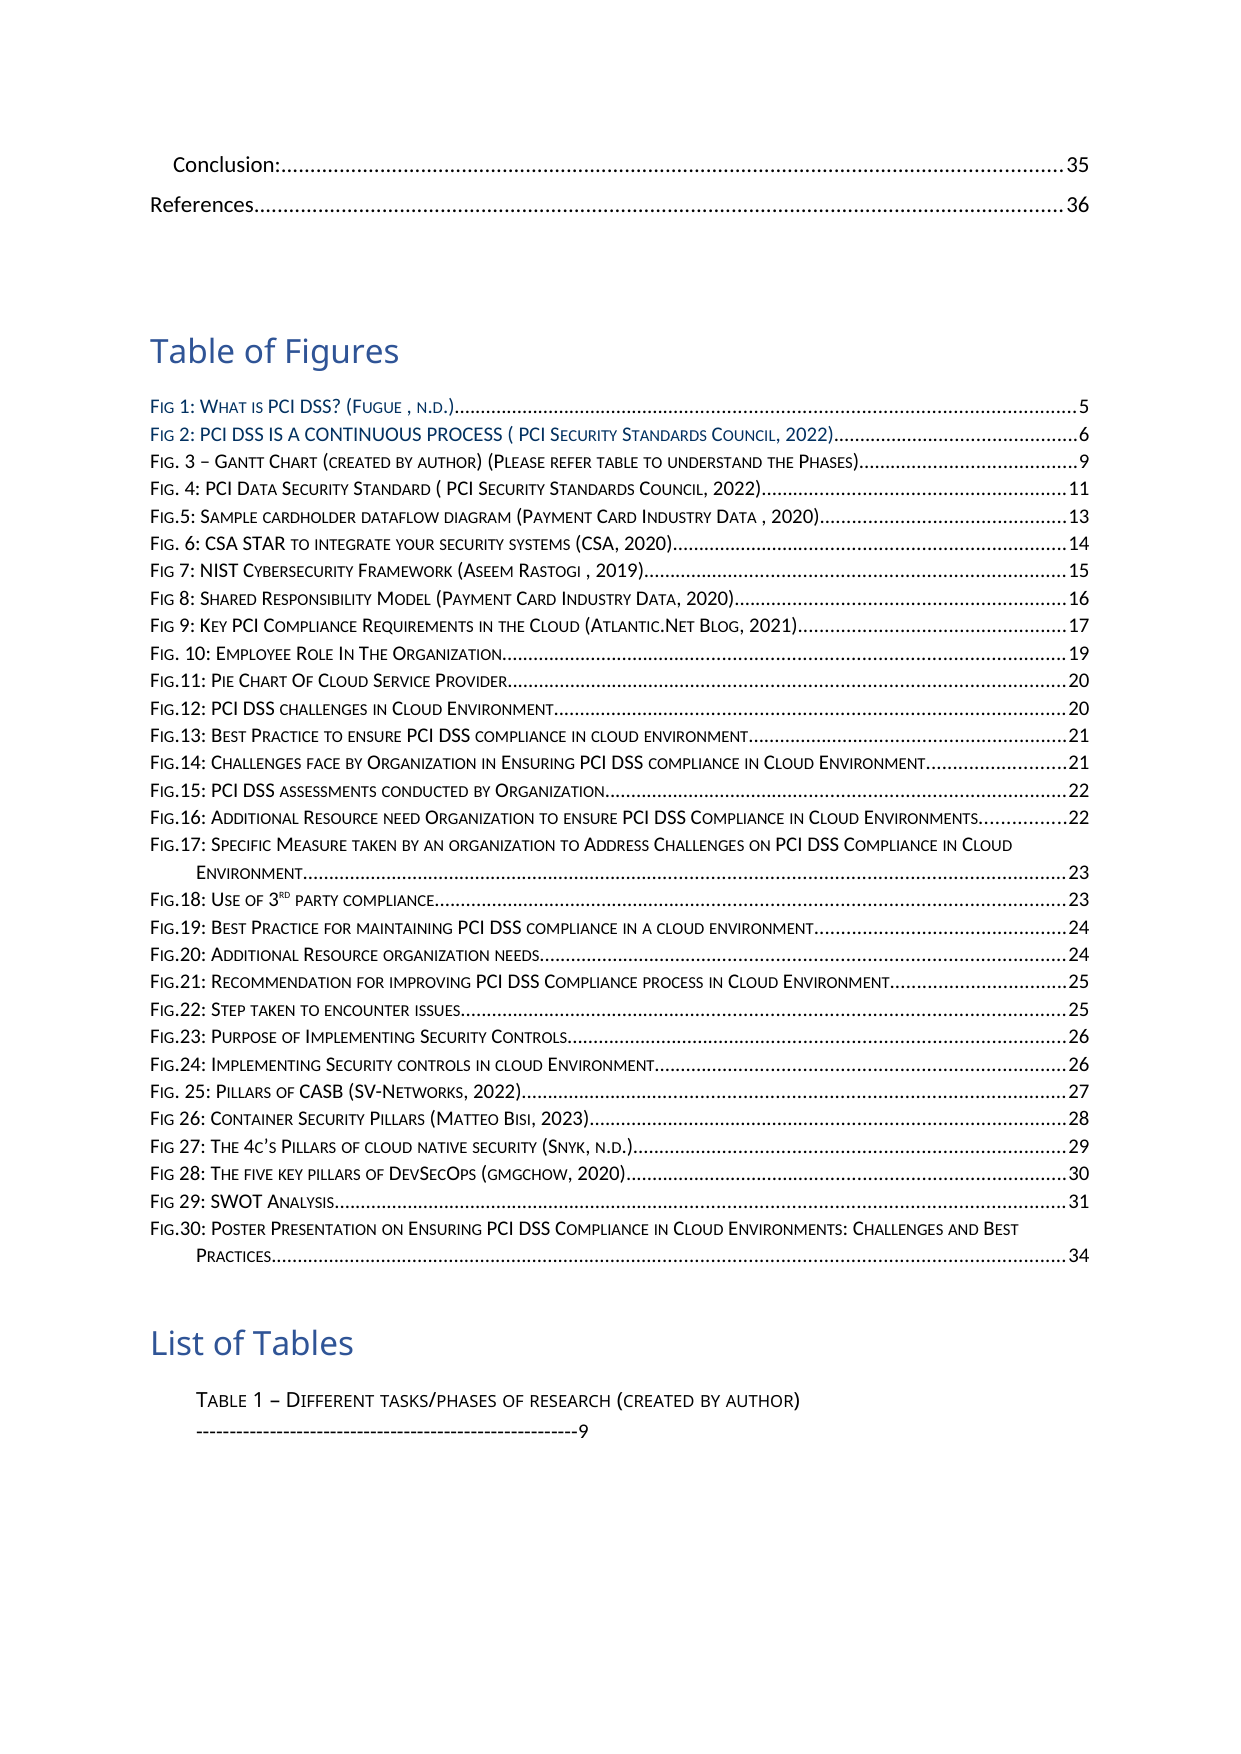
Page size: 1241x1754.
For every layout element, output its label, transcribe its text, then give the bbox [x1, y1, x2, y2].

text Fig.24: Implementing Security controls in cloud Environment 26 [150, 1051, 1090, 1076]
text List of Tables [150, 1319, 1090, 1365]
text Fig 26: Container Security Pillars (Matteo Bisi, 2023) 28 [150, 1106, 1090, 1131]
text Fig.15: PCI DSS assessments conducted by Organization 22 [150, 777, 1090, 802]
text Fig 28: The five key pillars of DevSecOps (gmgchow, 2020) 30 [150, 1160, 1090, 1186]
text Fig.21: Recommendation for improving PCI DSS Compliance process in Cloud Environment 25 [150, 969, 1090, 994]
text Table of Figures [150, 328, 1090, 373]
text Fig.22: Step taken to encounter issues 25 [150, 996, 1090, 1021]
text Fig 29: SWOT Analysis 31 [150, 1188, 1090, 1213]
text Table 1 – Different tasks/phases of research (created by author) ---------------------------------------------------------9 [150, 1385, 1090, 1444]
text Fig 9: Key PCI Compliance Requirements in the Cloud (Atlantic.Net Blog, 2021) 17 [150, 612, 1090, 638]
text Fig.12: PCI DSS challenges in Cloud Environment 20 [150, 695, 1090, 720]
text Fig.13: Best Practice to ensure PCI DSS compliance in cloud environment. 21 [150, 722, 1090, 747]
text Fig.17: Specific Measure taken by an organization to Address Challenges on PCI DSS Compliance in Cloud Environment 23 [150, 832, 1090, 884]
text Fig.20: Additional Resource organization needs 24 [150, 941, 1090, 967]
text Fig.19: Best Practice for maintaining PCI DSS compliance in a cloud environment 24 [150, 914, 1090, 939]
text Fig 2: PCI DSS IS A CONTINUOUS PROCESS ( PCI Security Standards Council, 2022) 6 [150, 421, 1090, 446]
text Fig.14: Challenges face by Organization in Ensuring PCI DSS compliance in Cloud Environment 21 [150, 749, 1090, 775]
text Fig. 3 – Gantt Chart (created by author) (Please refer table to understand the Phases) 9 [150, 448, 1090, 473]
text Fig.5: Sample cardholder dataflow diagram (Payment Card Industry Data , 2020) 13 [150, 503, 1090, 528]
text Fig. 25: Pillars of CASB (SV-Networks, 2022) 27 [150, 1078, 1090, 1104]
text Fig. 10: Employee Role In The Organization 19 [150, 640, 1090, 665]
text Fig.23: Purpose of Implementing Security Controls 26 [150, 1023, 1090, 1049]
text Fig 7: NIST Cybersecurity Framework (Aseem Rastogi , 2019) 15 [150, 558, 1090, 583]
text Fig 27: The 4c’s Pillars of cloud native security (Snyk, n.d.) 29 [150, 1133, 1090, 1158]
text Fig.16: Additional Resource need Organization to ensure PCI DSS Compliance in Cloud Environments 22 [150, 804, 1090, 830]
text Fig.18: Use of 3rd party compliance 23 [150, 886, 1090, 912]
text Fig.30: Poster Presentation on Ensuring PCI DSS Compliance in Cloud Environments: Challenges and Best Practices 34 [150, 1215, 1090, 1268]
text Fig 8: Shared Responsibility Model (Payment Card Industry Data, 2020) 16 [150, 585, 1090, 611]
text Fig. 6: CSA STAR to integrate your security systems (CSA, 2020) 14 [150, 530, 1090, 556]
text Fig.11: Pie Chart Of Cloud Service Provider 20 [150, 667, 1090, 693]
text Fig. 4: PCI Data Security Standard ( PCI Security Standards Council, 2022) 11 [150, 476, 1090, 501]
text Fig 1: What is PCI DSS? (Fugue , n.d.) 5 [150, 393, 1090, 419]
